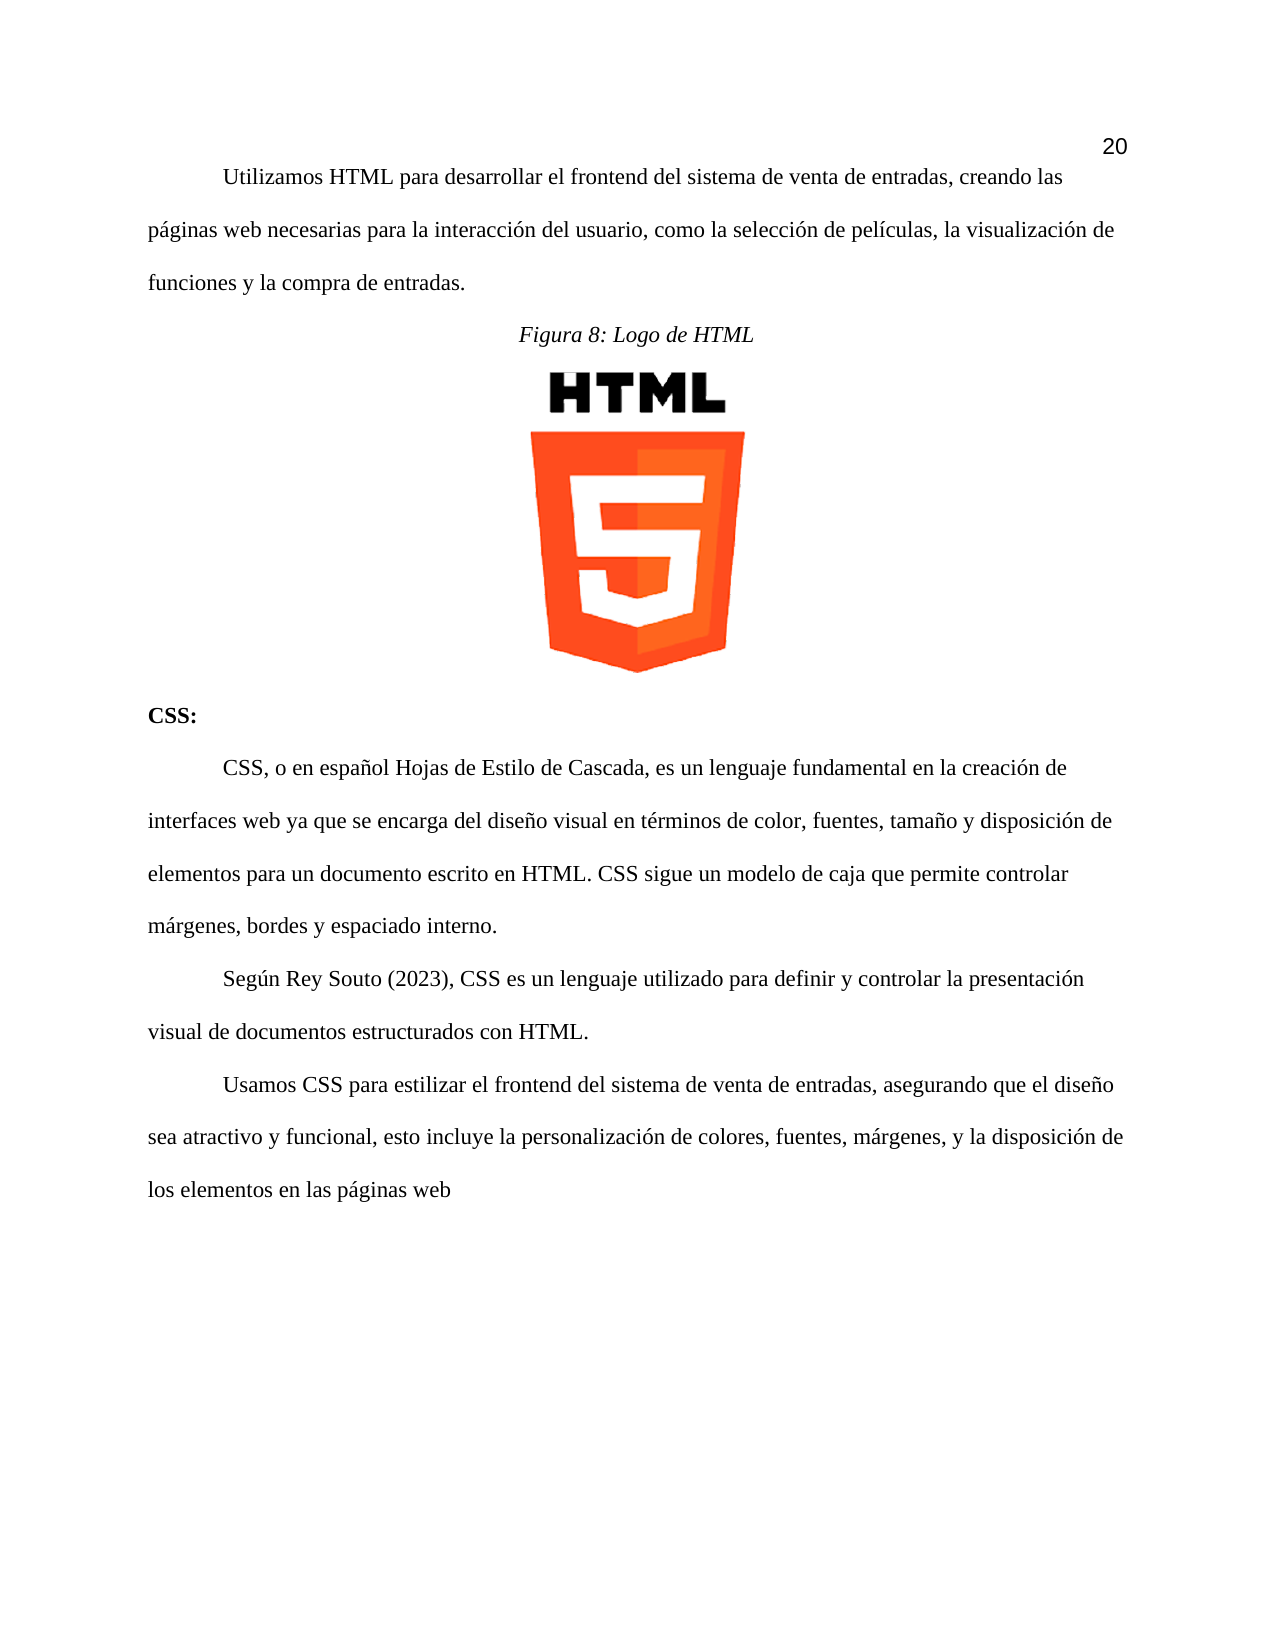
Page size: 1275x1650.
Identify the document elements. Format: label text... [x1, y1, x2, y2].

text CSS, o en español Hojas de Estilo de Cascada, es un lenguaje fundamental en la creación de interfaces web ya que se encarga del diseño visual en términos de color, fuentes, tamaño y disposición de elementos para un documento escrito en HTML. CSS sigue un modelo de caja que permite controlar márgenes, bordes y espaciado interno. [148, 754, 1127, 939]
text Utilizamos HTML para desarrollar el frontend del sistema de venta de entradas, creando las páginas web necesarias para la interacción del usuario, como la selección de películas, la visualización de funciones y la compra de entradas. [148, 163, 1127, 295]
picture [486, 368, 789, 676]
text Usamos CSS para estilizar el frontend del sistema de venta de entradas, asegurando que el diseño sea atractivo y funcional, esto incluye la personalización de colores, fuentes, márgenes, y la disposición de los elementos en las páginas web [148, 1071, 1127, 1202]
text Según Rey Souto (2023), CSS es un lenguaje utilizado para definir y controlar la presentación visual de documentos estructurados con HTML. [148, 965, 1127, 1044]
text CSS: [148, 702, 1127, 728]
